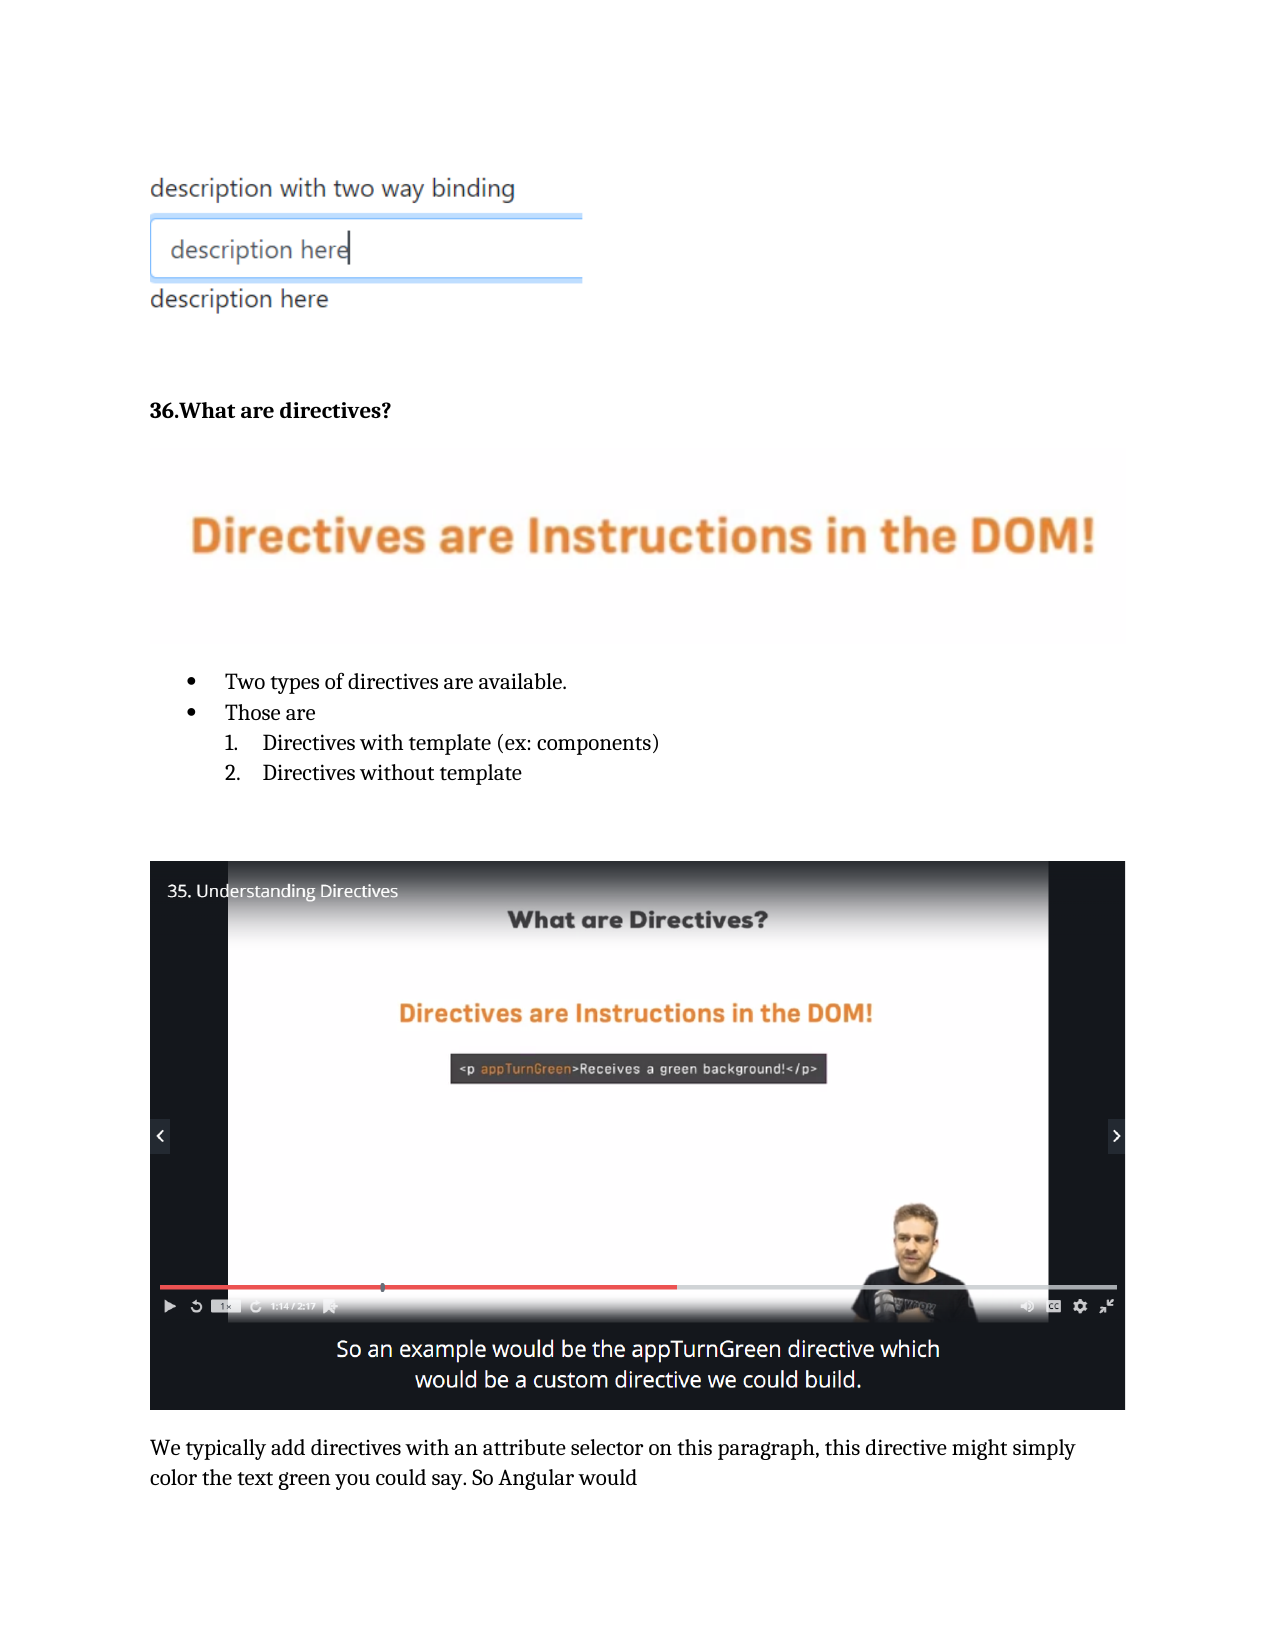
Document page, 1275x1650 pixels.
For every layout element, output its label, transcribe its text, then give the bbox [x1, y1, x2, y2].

list Directives with template (ex: components) [225, 729, 1125, 756]
picture [150, 448, 1125, 644]
picture [150, 150, 583, 320]
list Directives without template [225, 760, 1125, 786]
text 36.What are directives? [150, 398, 1125, 424]
list Those are [187, 699, 1125, 726]
list Two types of directives are available. [187, 669, 1125, 695]
picture [150, 861, 1125, 1410]
text We typically add directives with an attribute selector on this paragraph, this directive might simply color the text green you could say. So Angular would [150, 1435, 1125, 1491]
